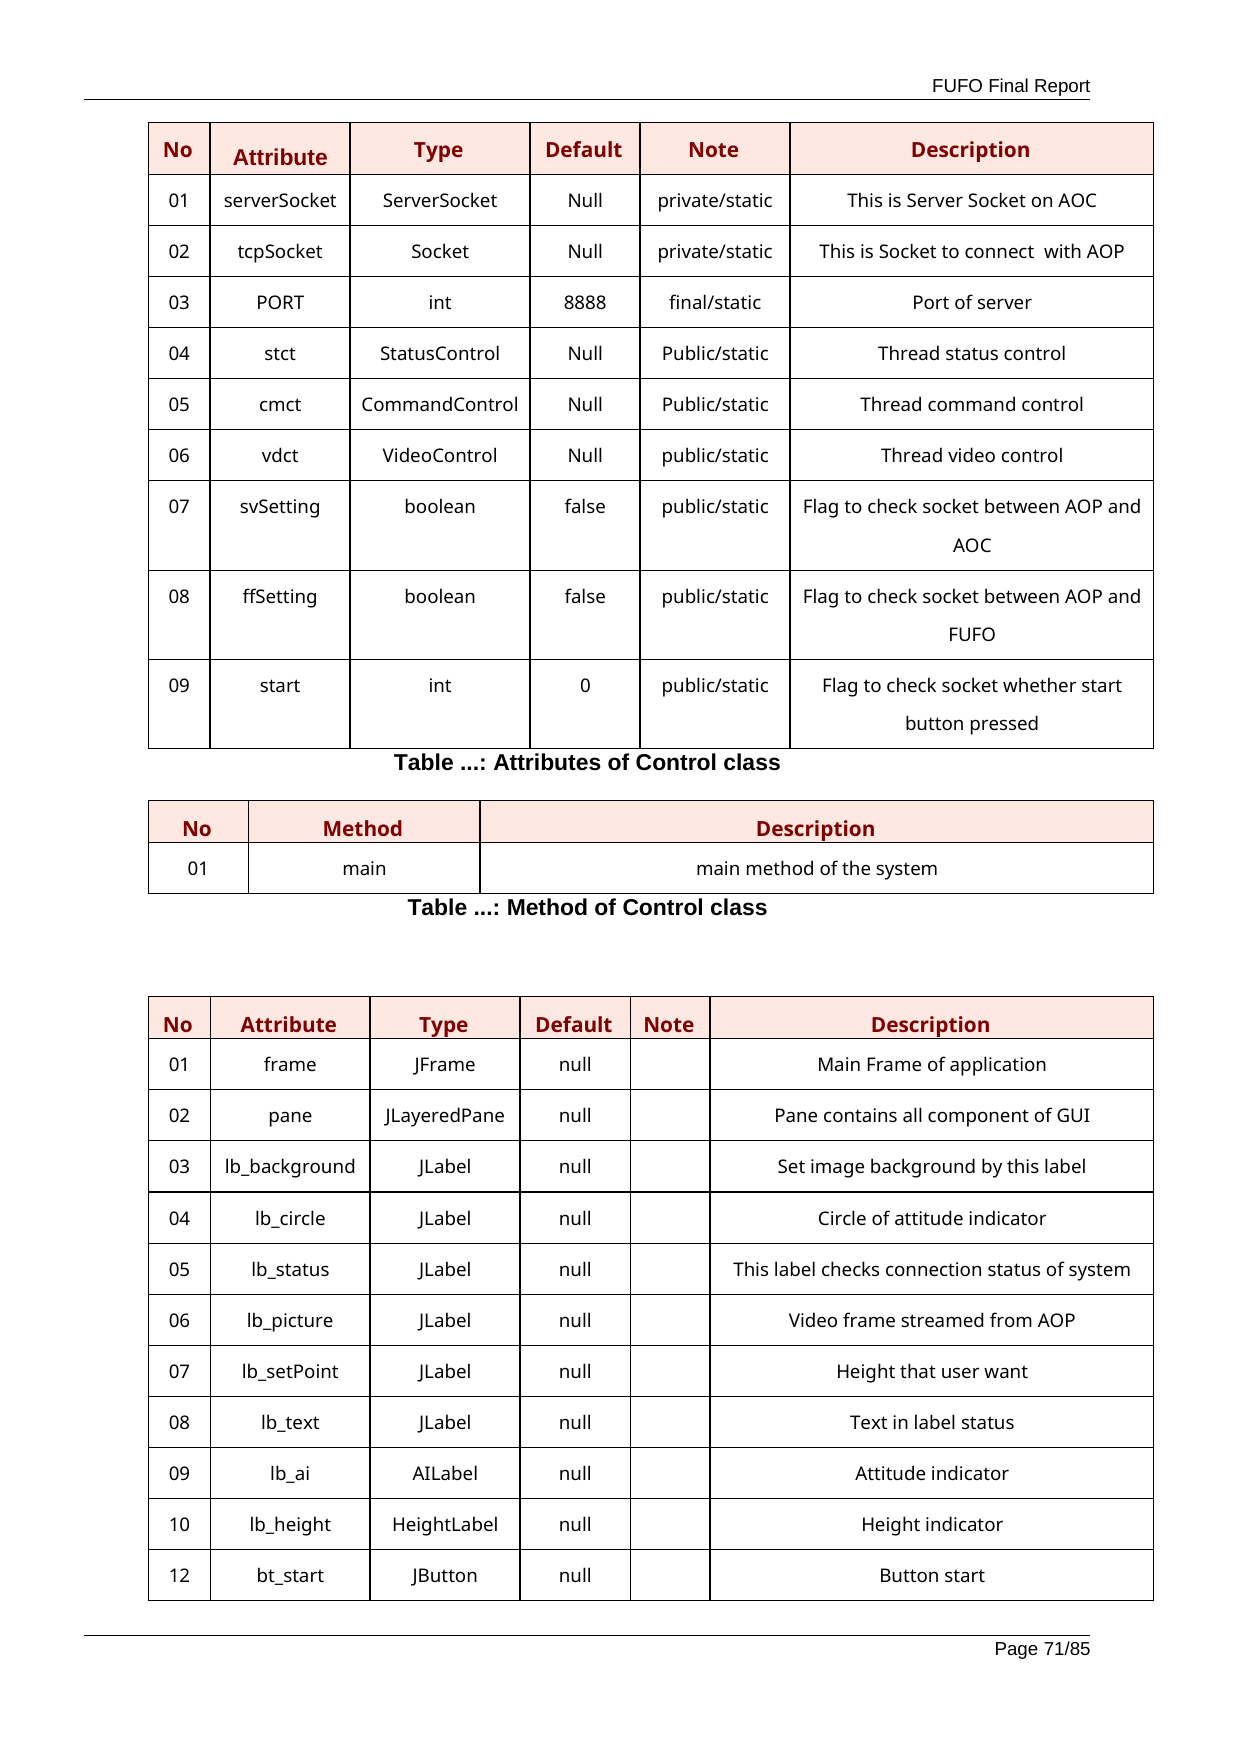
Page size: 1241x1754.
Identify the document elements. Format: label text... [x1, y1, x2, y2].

table_header Description [791, 123, 1153, 174]
table_cell 09 [149, 1448, 210, 1498]
table_cell lb_setPoint [211, 1346, 369, 1396]
table_cell [631, 1397, 709, 1447]
table_cell Flag to check socket between AOP and AOC [791, 481, 1153, 569]
table_header Default [521, 997, 630, 1038]
table_cell serverSocket [211, 175, 349, 225]
table_cell public/static [641, 430, 789, 480]
table_cell public/static [641, 481, 789, 569]
table_cell int [351, 277, 529, 327]
table_header Description [711, 997, 1153, 1038]
table_cell [631, 1499, 709, 1549]
table_cell Height indicator [711, 1499, 1153, 1549]
table_header Default [531, 123, 639, 174]
table_cell 03 [149, 277, 209, 327]
table_cell 10 [149, 1499, 210, 1549]
table_cell JFrame [371, 1039, 519, 1089]
table_cell This is Socket to connect with AOP [791, 226, 1153, 276]
table_cell Height that user want [711, 1346, 1153, 1396]
table_cell public/static [641, 660, 789, 748]
table_cell Thread video control [791, 430, 1153, 480]
table_cell 02 [149, 1090, 210, 1140]
table_cell 04 [149, 1193, 210, 1242]
table_cell CommandControl [351, 379, 529, 429]
table_cell HeightLabel [371, 1499, 519, 1549]
table_cell 08 [149, 571, 209, 659]
table_cell Main Frame of application [711, 1039, 1153, 1089]
table_cell 05 [149, 1244, 210, 1293]
table_cell null [521, 1550, 630, 1600]
table_cell 09 [149, 660, 209, 748]
table_cell Video frame streamed from AOP [711, 1295, 1153, 1344]
table_cell [631, 1295, 709, 1344]
table_cell 03 [149, 1141, 210, 1191]
table_cell ServerSocket [351, 175, 529, 225]
table_cell null [521, 1499, 630, 1549]
table_cell null [521, 1193, 630, 1242]
table_cell Flag to check socket whether start button pressed [791, 660, 1153, 748]
table_cell null [521, 1397, 630, 1447]
table_cell Null [531, 430, 639, 480]
table_cell JLabel [371, 1346, 519, 1396]
table_cell bt_start [211, 1550, 369, 1600]
table_cell public/static [641, 571, 789, 659]
table_header Description [481, 801, 1153, 842]
table_header Note [641, 123, 789, 174]
table_cell Thread command control [791, 379, 1153, 429]
table_header No [149, 997, 210, 1038]
table_cell 07 [149, 1346, 210, 1396]
table_cell [631, 1039, 709, 1089]
table_cell false [531, 571, 639, 659]
table_cell [631, 1244, 709, 1293]
table_cell JLabel [371, 1397, 519, 1447]
table_cell start [211, 660, 349, 748]
table_cell null [521, 1039, 630, 1089]
table_cell stct [211, 328, 349, 378]
table_cell [631, 1090, 709, 1140]
table_cell Null [531, 379, 639, 429]
table_cell Button start [711, 1550, 1153, 1600]
table_header Note [631, 997, 709, 1038]
table_cell Null [531, 226, 639, 276]
table_cell Public/static [641, 379, 789, 429]
table_cell null [521, 1141, 630, 1191]
table_cell StatusControl [351, 328, 529, 378]
table_cell boolean [351, 571, 529, 659]
table_cell [631, 1448, 709, 1498]
table_cell tcpSocket [211, 226, 349, 276]
table_cell 12 [149, 1550, 210, 1600]
table_cell vdct [211, 430, 349, 480]
table_cell [631, 1346, 709, 1396]
table_header Method [249, 801, 479, 842]
table_cell [631, 1141, 709, 1191]
table_cell lb_circle [211, 1193, 369, 1242]
table_cell Set image background by this label [711, 1141, 1153, 1191]
table_cell This is Server Socket on AOC [791, 175, 1153, 225]
table_cell Circle of attitude indicator [711, 1193, 1153, 1242]
table_cell main [249, 843, 479, 893]
table_cell null [521, 1346, 630, 1396]
table_cell JLabel [371, 1295, 519, 1344]
table_cell lb_status [211, 1244, 369, 1293]
table_header Attribute [211, 123, 349, 174]
table_cell lb_picture [211, 1295, 369, 1344]
table_cell 04 [149, 328, 209, 378]
text Table ...: Method of Control class [84, 894, 1090, 921]
table_cell VideoControl [351, 430, 529, 480]
table_cell This label checks connection status of system [711, 1244, 1153, 1293]
table_cell JButton [371, 1550, 519, 1600]
table_cell AILabel [371, 1448, 519, 1498]
table_cell Port of server [791, 277, 1153, 327]
table_header No [149, 801, 248, 842]
table_cell Text in label status [711, 1397, 1153, 1447]
table_cell JLabel [371, 1244, 519, 1293]
table_cell svSetting [211, 481, 349, 569]
table_header Type [351, 123, 529, 174]
table_cell private/static [641, 175, 789, 225]
table_cell Thread status control [791, 328, 1153, 378]
table_cell Attitude indicator [711, 1448, 1153, 1498]
table_cell false [531, 481, 639, 569]
table_header Attribute [211, 997, 369, 1038]
table_cell Socket [351, 226, 529, 276]
table_cell Pane contains all component of GUI [711, 1090, 1153, 1140]
table_cell Null [531, 328, 639, 378]
table_cell private/static [641, 226, 789, 276]
table_cell 0 [531, 660, 639, 748]
table_cell lb_background [211, 1141, 369, 1191]
table_cell frame [211, 1039, 369, 1089]
table_cell null [521, 1448, 630, 1498]
table_header No [149, 123, 209, 174]
table_cell [631, 1550, 709, 1600]
table_cell null [521, 1090, 630, 1140]
table_cell [631, 1193, 709, 1242]
table_cell 05 [149, 379, 209, 429]
table_cell JLabel [371, 1141, 519, 1191]
table_cell lb_text [211, 1397, 369, 1447]
table_cell final/static [641, 277, 789, 327]
table_cell 8888 [531, 277, 639, 327]
table_cell Flag to check socket between AOP and FUFO [791, 571, 1153, 659]
table_cell Null [531, 175, 639, 225]
table_cell JLayeredPane [371, 1090, 519, 1140]
table_cell 01 [149, 1039, 210, 1089]
table_cell 08 [149, 1397, 210, 1447]
table_cell main method of the system [481, 843, 1153, 893]
table_cell 01 [149, 843, 248, 893]
text Table ...: Attributes of Control class [84, 749, 1090, 775]
table_cell int [351, 660, 529, 748]
table_cell 06 [149, 1295, 210, 1344]
table_cell 07 [149, 481, 209, 569]
table_cell pane [211, 1090, 369, 1140]
table_cell PORT [211, 277, 349, 327]
table_cell JLabel [371, 1193, 519, 1242]
table_cell boolean [351, 481, 529, 569]
table_cell 01 [149, 175, 209, 225]
table_cell 06 [149, 430, 209, 480]
table_cell null [521, 1295, 630, 1344]
table_cell null [521, 1244, 630, 1293]
table_cell cmct [211, 379, 349, 429]
table_cell Public/static [641, 328, 789, 378]
table_cell 02 [149, 226, 209, 276]
table_header Type [371, 997, 519, 1038]
table_cell lb_ai [211, 1448, 369, 1498]
table_cell lb_height [211, 1499, 369, 1549]
table_cell ffSetting [211, 571, 349, 659]
